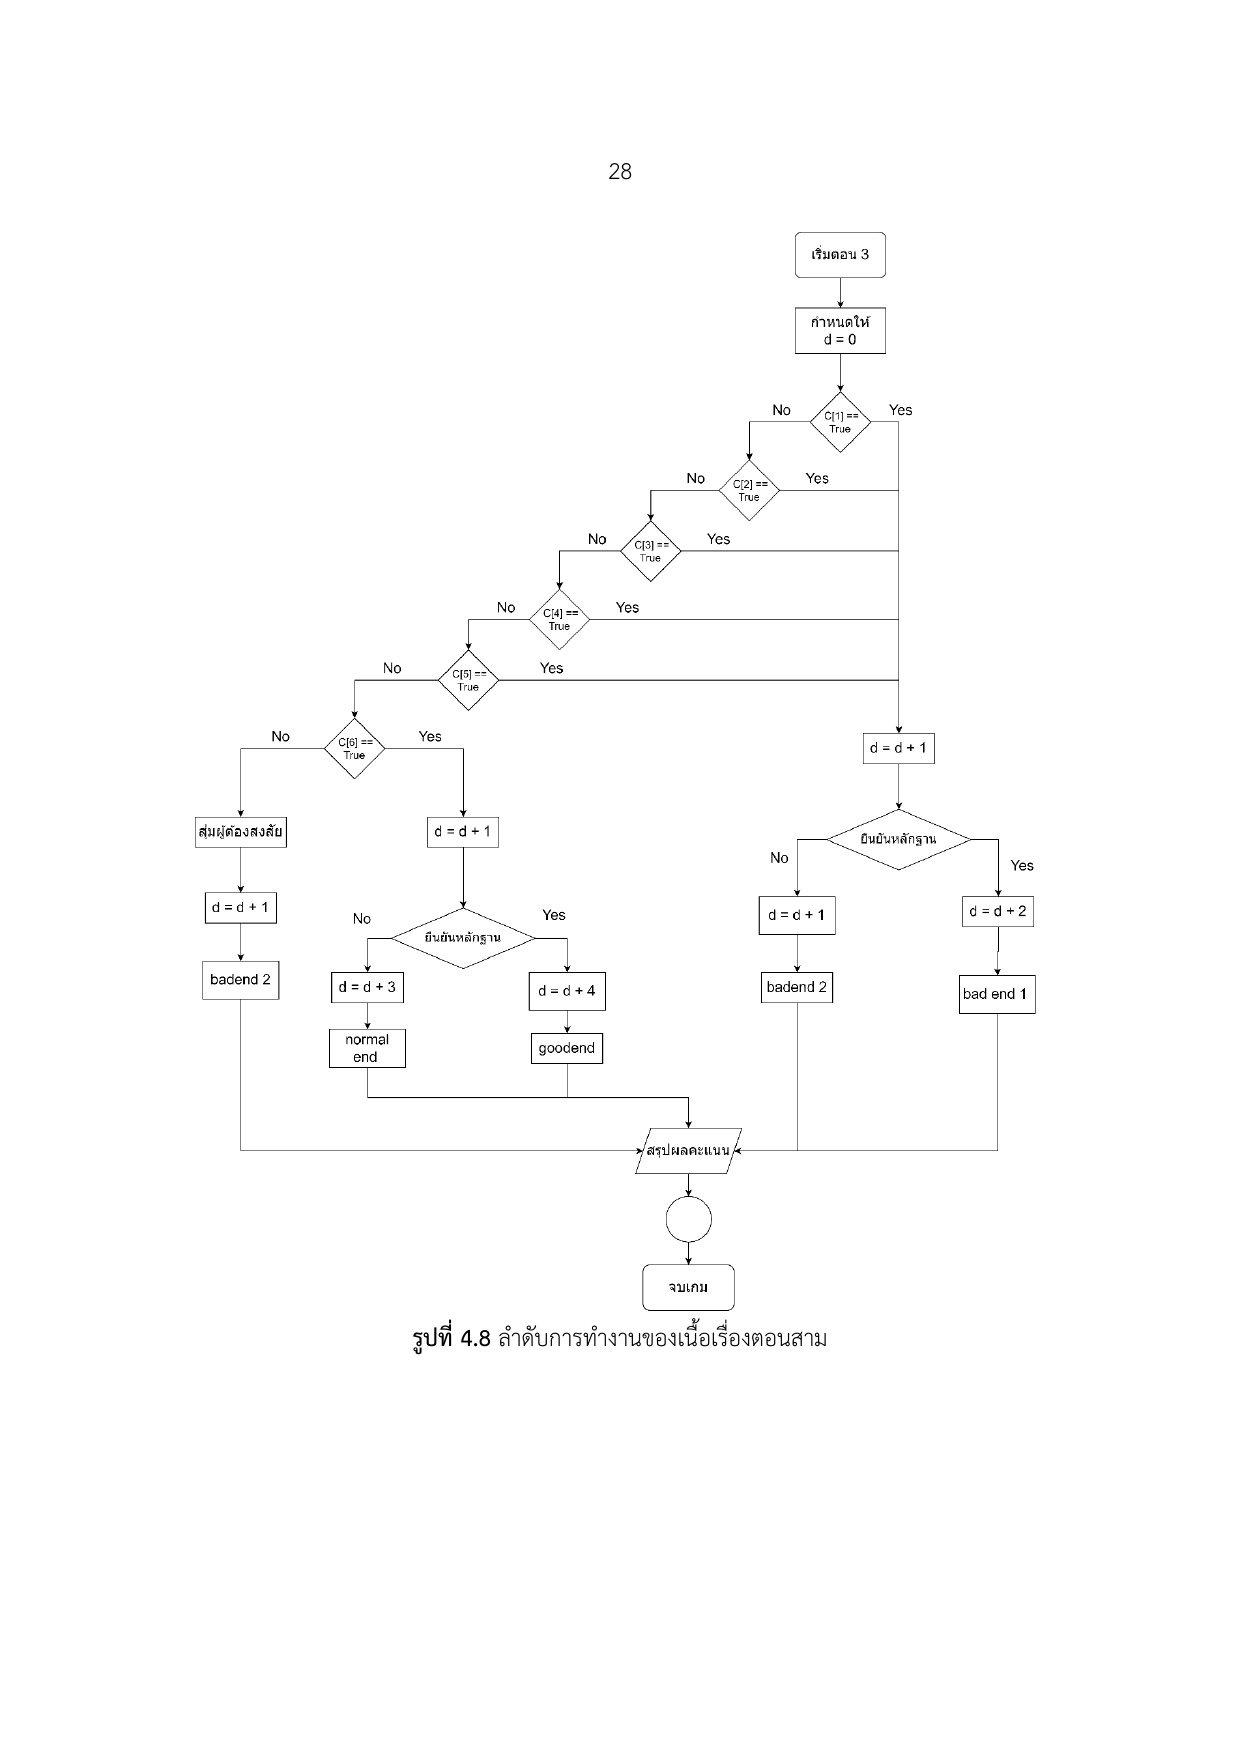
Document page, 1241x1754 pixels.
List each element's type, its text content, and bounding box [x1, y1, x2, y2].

text รูปที่ 4.8 ลำดับการทำงานของเนื้อเรื่องตอนสาม [187, 1318, 1053, 1362]
picture [187, 225, 1053, 1318]
